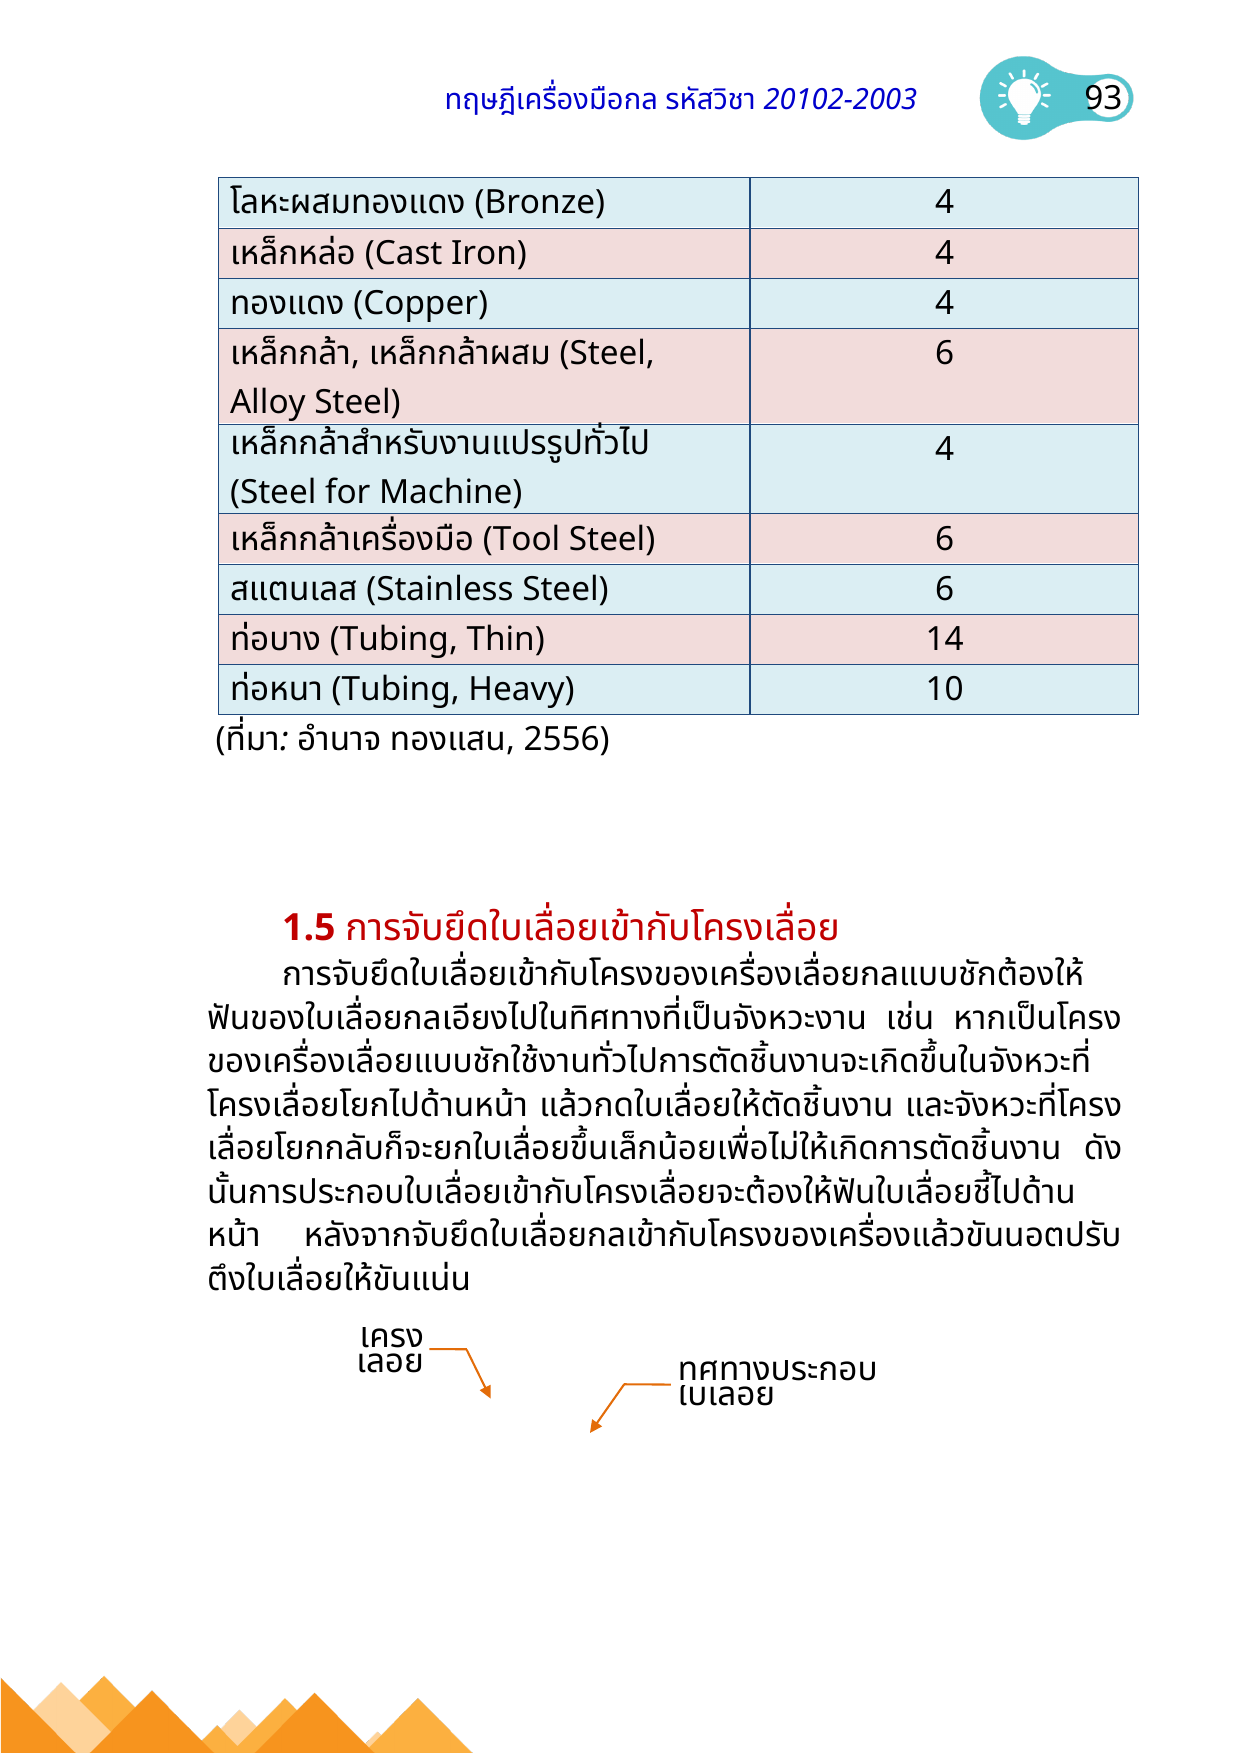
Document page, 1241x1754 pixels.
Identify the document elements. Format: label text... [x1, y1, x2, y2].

table_cell สแตนเลส (Stainless Steel) [219, 565, 749, 614]
table_cell 4 [751, 425, 1138, 513]
table_cell ทองแดง (Copper) [219, 279, 749, 328]
table_cell ท่อบาง (Tubing, Thin) [219, 615, 749, 664]
table_cell 6 [751, 514, 1138, 563]
table_cell 6 [751, 565, 1138, 614]
table_cell 4 [751, 229, 1138, 278]
table_cell เหล็กกล้าเครื่องมือ (Tool Steel) [219, 514, 749, 563]
text (ที่มา: อำนาจ ทองแสน, 2556) [207, 715, 1122, 764]
table_cell โลหะผสมทองแดง (Bronze) [219, 178, 749, 227]
table_cell เหล็กกล้า, เหล็กกล้าผสม (Steel, Alloy Steel) [219, 329, 749, 423]
picture [0, 1556, 1239, 1753]
table_cell เหล็กหล่อ (Cast Iron) [219, 229, 749, 278]
table_cell เหล็กกล้าสำหรับงานแปรรูปทั่วไป (Steel for Machine) [219, 425, 749, 513]
table_cell ท่อหนา (Tubing, Heavy) [219, 665, 749, 714]
table_cell 4 [751, 279, 1138, 328]
table_cell 14 [751, 615, 1138, 664]
picture [233, 24, 1170, 147]
text การจับยึดใบเลื่อยเข้ากับโครงของเครื่องเลื่อยกลแบบชักต้องให้ฟันของใบเลื่อยกลเอียงไปในทิศทางที่เป็นจังหวะงาน เช่น หากเป็นโครงของเครื่องเลื่อยแบบชักใช้งานทั่วไปการตัดชิ้นงานจะเกิดขึ้นในจังหวะที่โครงเลื่อยโยกไปด้านหน้า แล้วกดใบเลื่อยให้ตัดชิ้นงาน และจังหวะที่โครงเลื่อยโยกกลับก็จะยกใบเลื่อยขึ้นเล็กน้อยเพื่อไม่ให้เกิดการตัดชิ้นงาน ดังนั้นการประกอบใบเลื่อยเข้ากับโครงเลื่อยจะต้องให้ฟันใบเลื่อยชี้ไปด้านหน้า หลังจากจับยึดใบเลื่อยกลเข้ากับโครงของเครื่องแล้วขันนอตปรับตึงใบเลื่อยให้ขันแน่น [207, 956, 1122, 1303]
table_cell 4 [751, 178, 1138, 227]
text 1.5 การจับยึดใบเลื่อยเข้ากับโครงเลื่อย [207, 901, 1122, 956]
table_cell 6 [751, 329, 1138, 423]
table_cell 10 [751, 665, 1138, 714]
